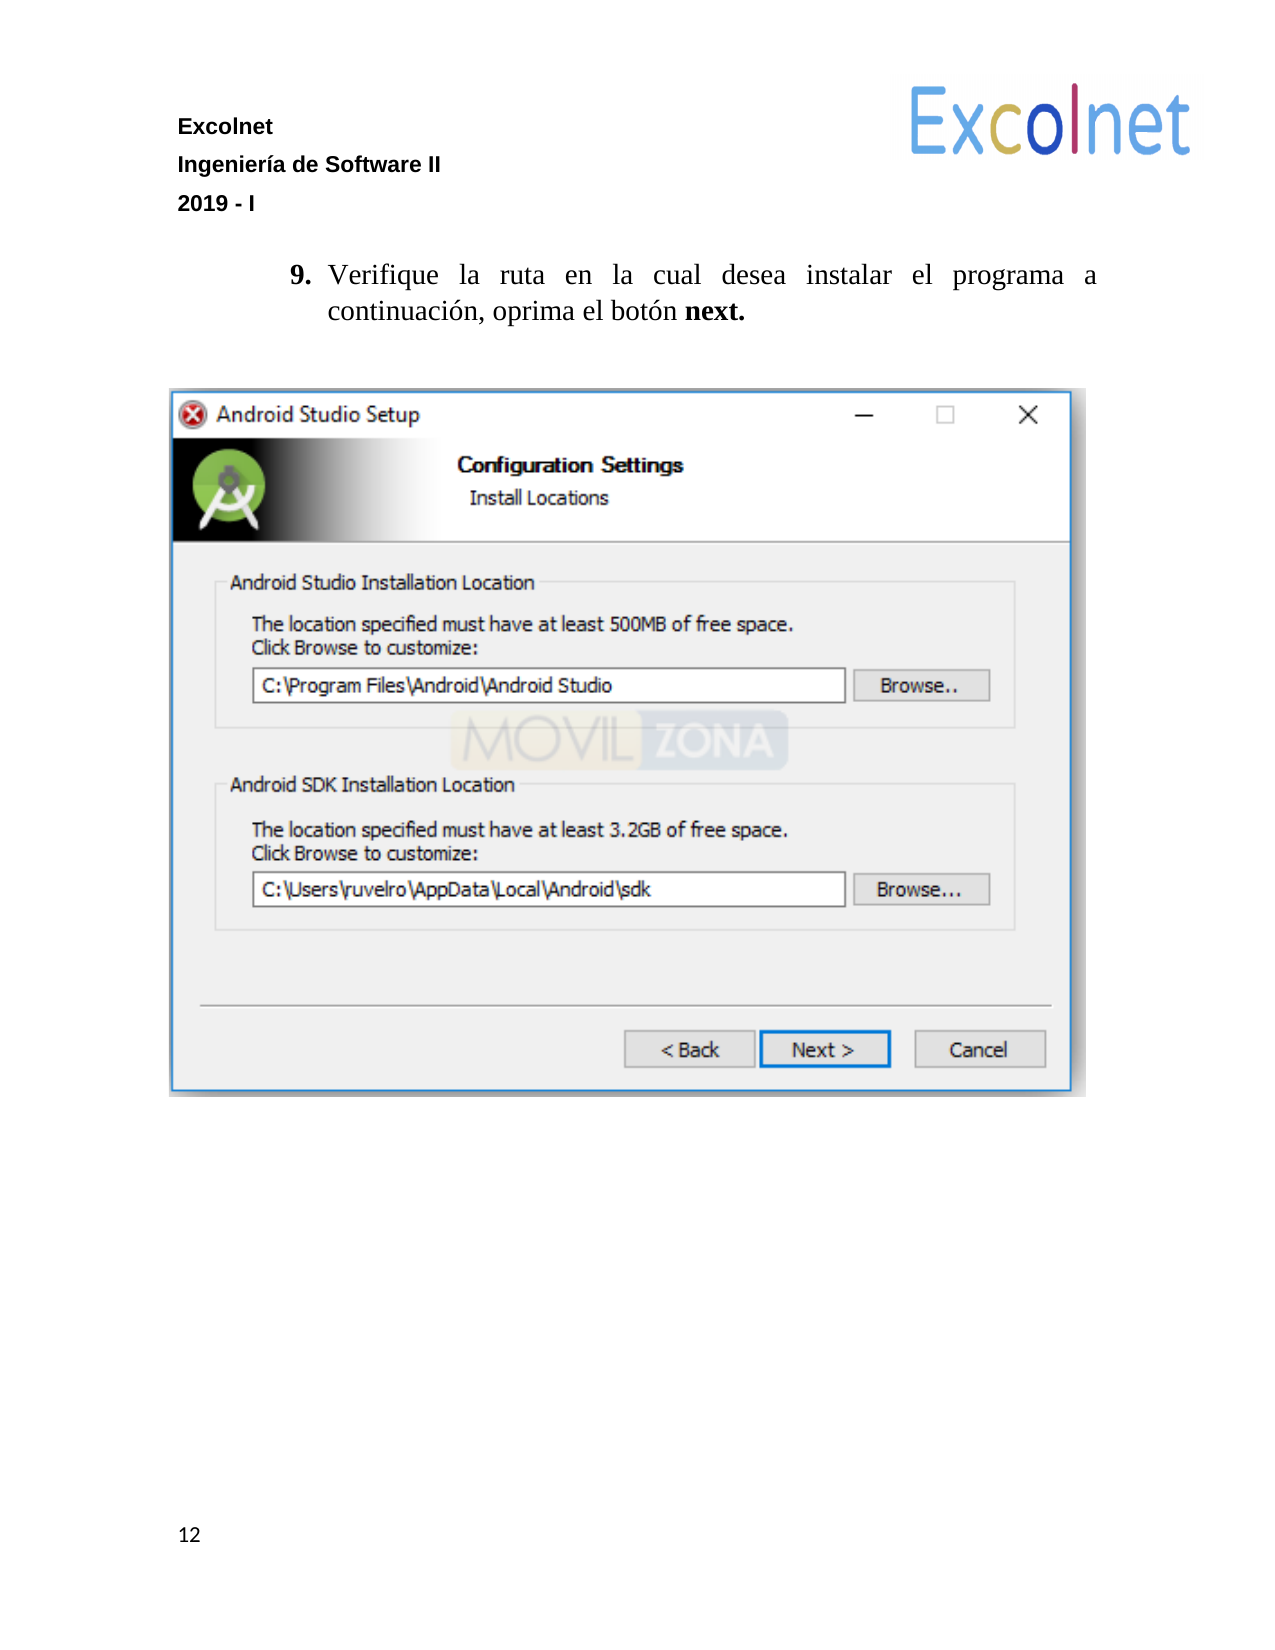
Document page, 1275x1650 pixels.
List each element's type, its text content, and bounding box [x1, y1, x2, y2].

list Verifique la ruta en la cual desea instalar el programa a continuación, oprima el botón next. [290, 257, 1098, 327]
picture [168, 388, 1086, 1097]
picture [889, 74, 1205, 159]
